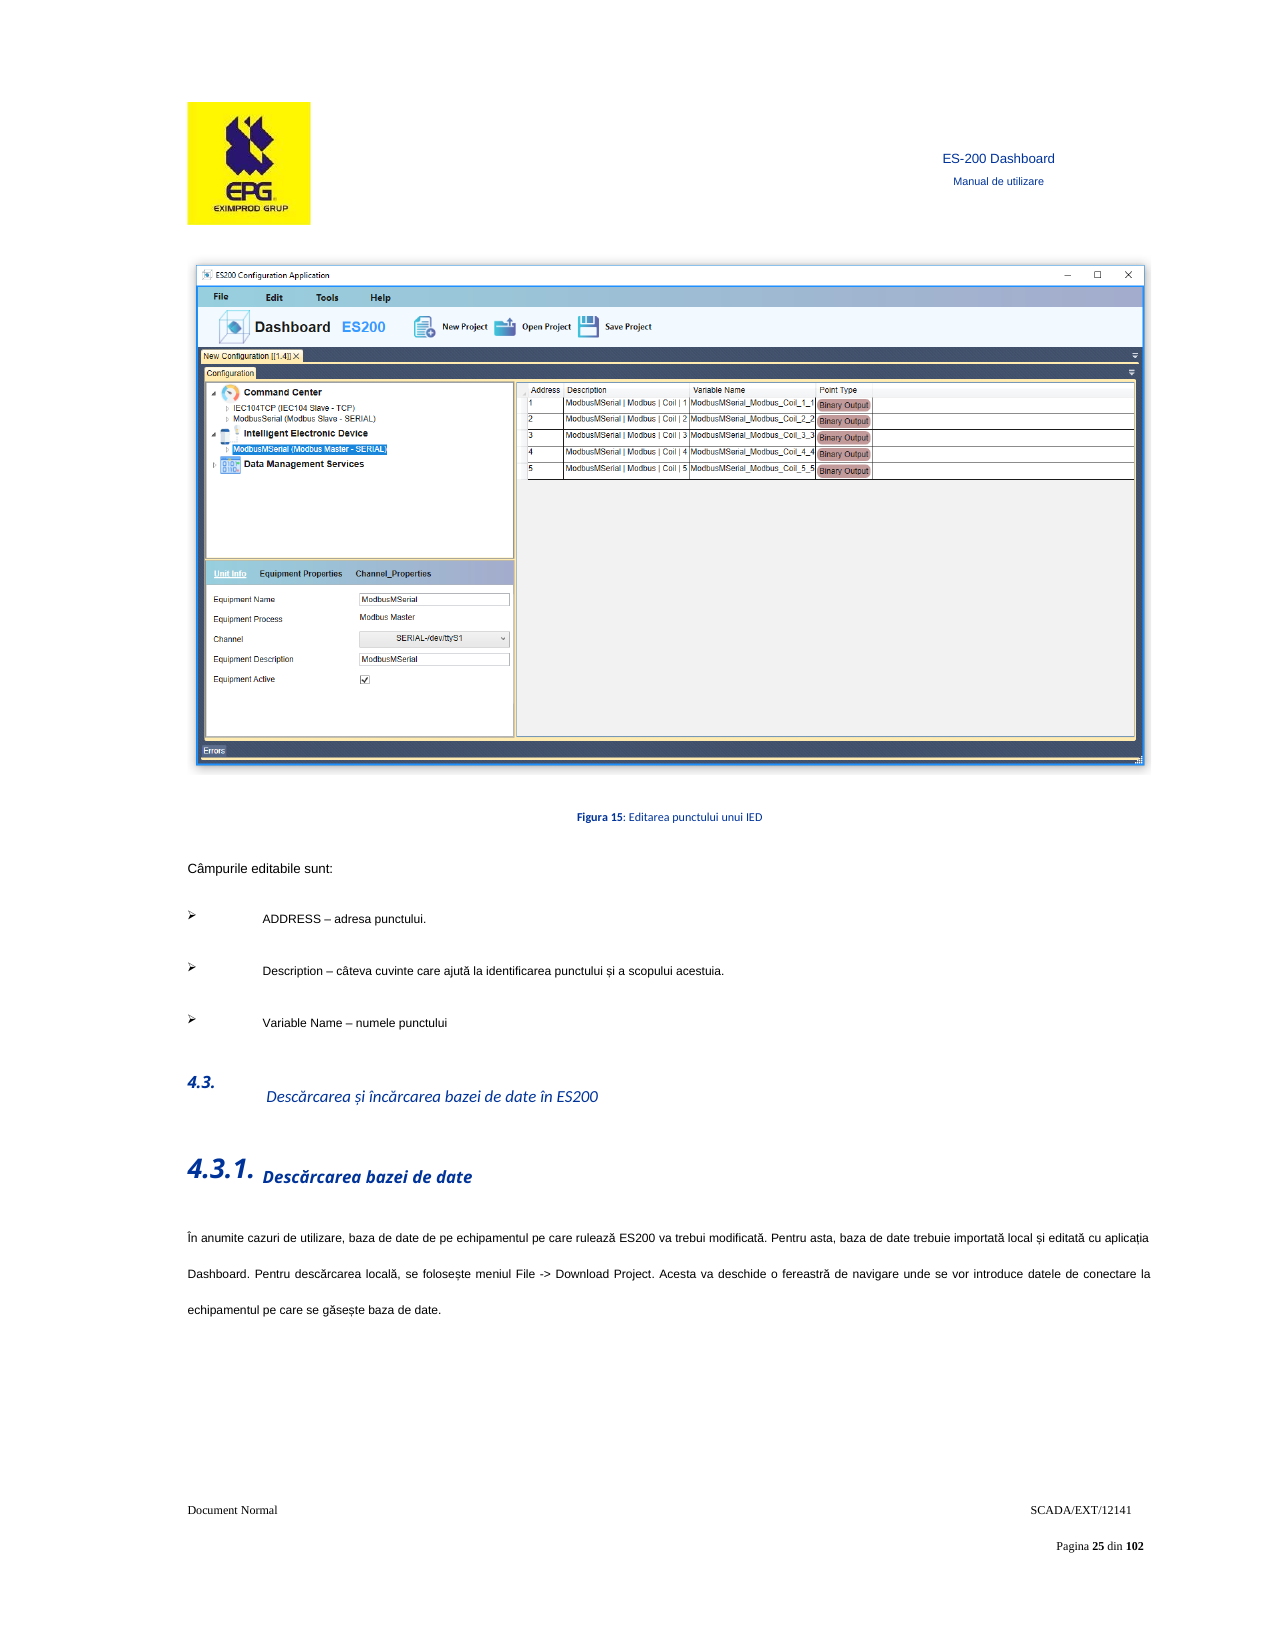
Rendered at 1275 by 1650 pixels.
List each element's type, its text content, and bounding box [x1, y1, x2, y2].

picture [187, 254, 1152, 775]
picture [187, 102, 311, 225]
subtitle Descărcarea și încărcarea bazei de date în ES200 [187, 1071, 1152, 1106]
list Variable Name – numele punctului [187, 1006, 1152, 1032]
text Figura 15: Editarea punctului unui IED [187, 799, 1152, 824]
text Câmpurile editabile sunt: [187, 850, 1152, 876]
subtitle Descărcarea bazei de date [187, 1149, 1152, 1189]
text În anumite cazuri de utilizare, baza de date de pe echipamentul pe care rulează ES200 va trebui modificată. Pentru asta, baza de date trebuie importată local și editată cu aplicația Dashboard. Pentru descărcarea locală, se folosește meniul File -> Download Project. Acesta va deschide o fereastră de navigare unde se vor introduce datele de conectare la echipamentul pe care se găsește baza de date. [187, 1221, 1152, 1317]
list ADDRESS – adresa punctului. [187, 902, 1152, 928]
list Description – câteva cuvinte care ajută la identificarea punctului și a scopului acestuia. [187, 954, 1152, 980]
